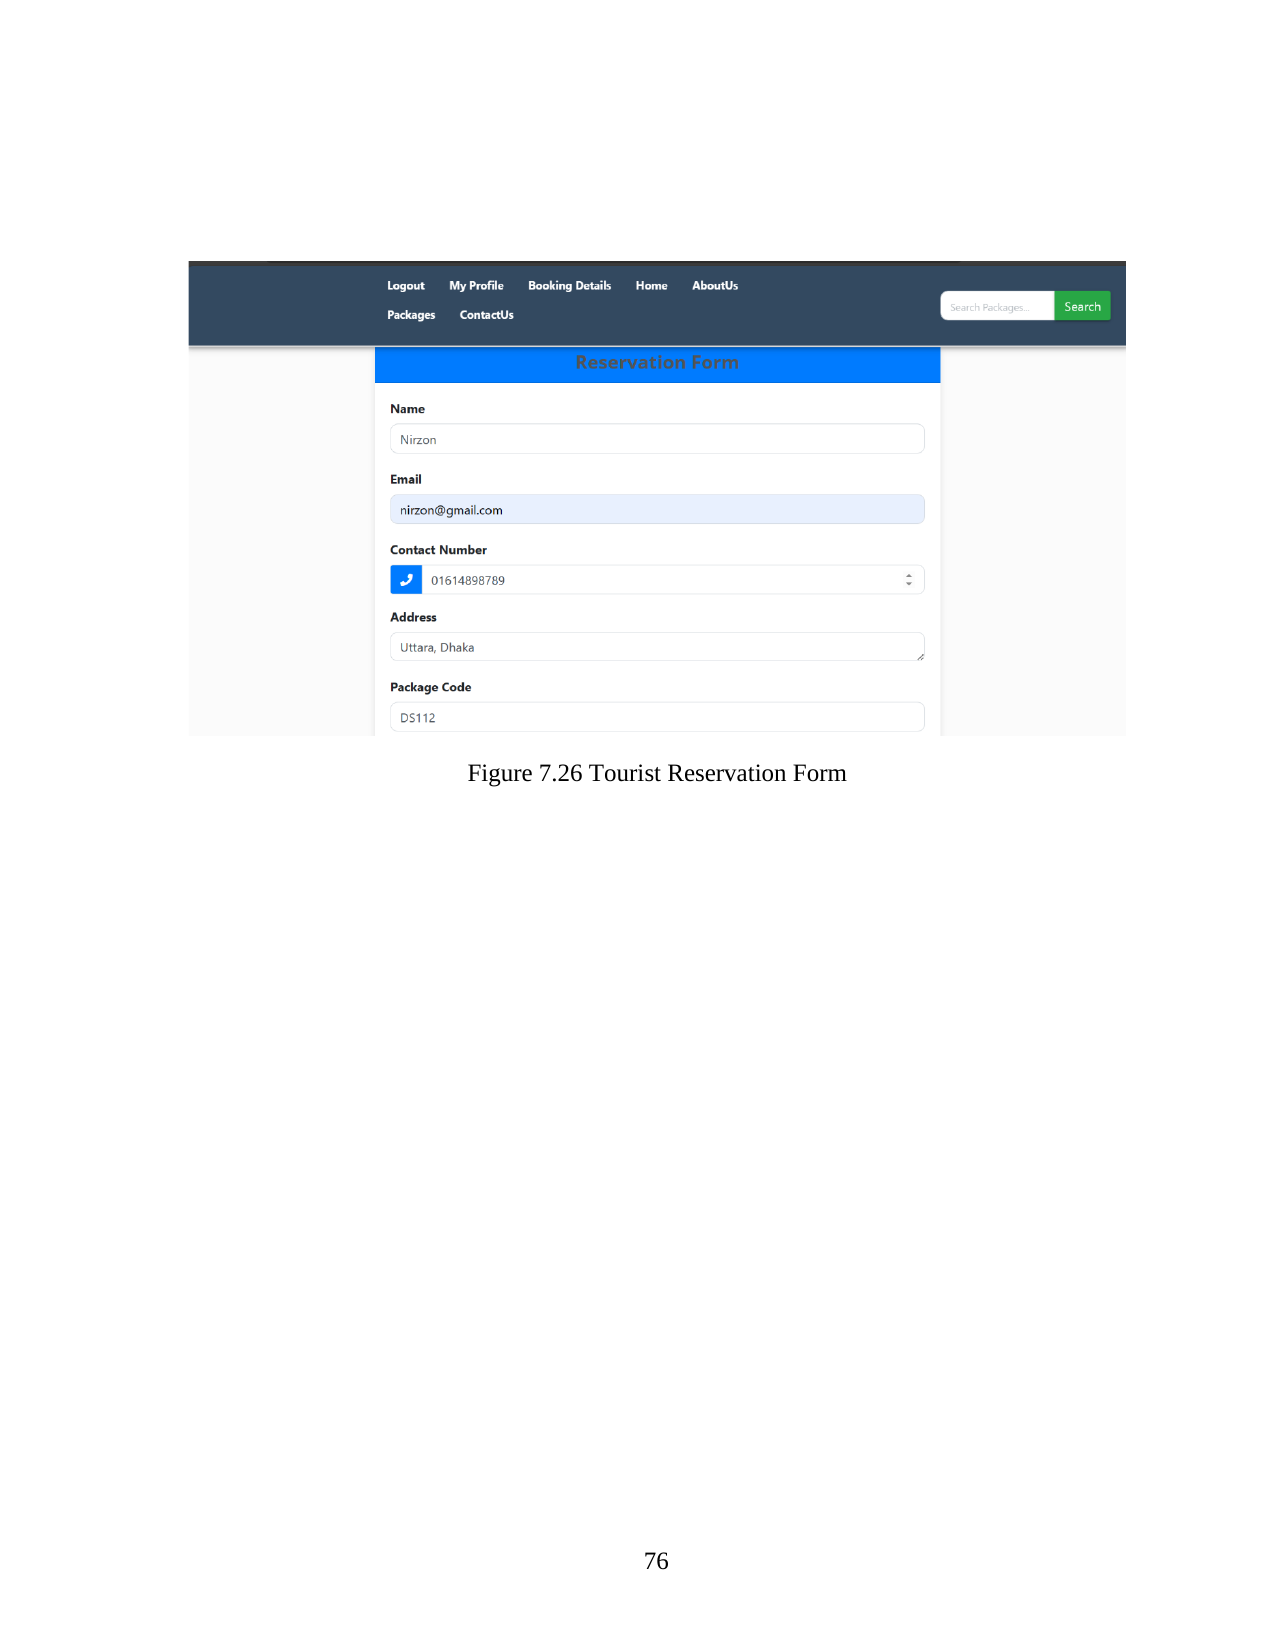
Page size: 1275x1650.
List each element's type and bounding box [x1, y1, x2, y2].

picture [188, 261, 1126, 736]
